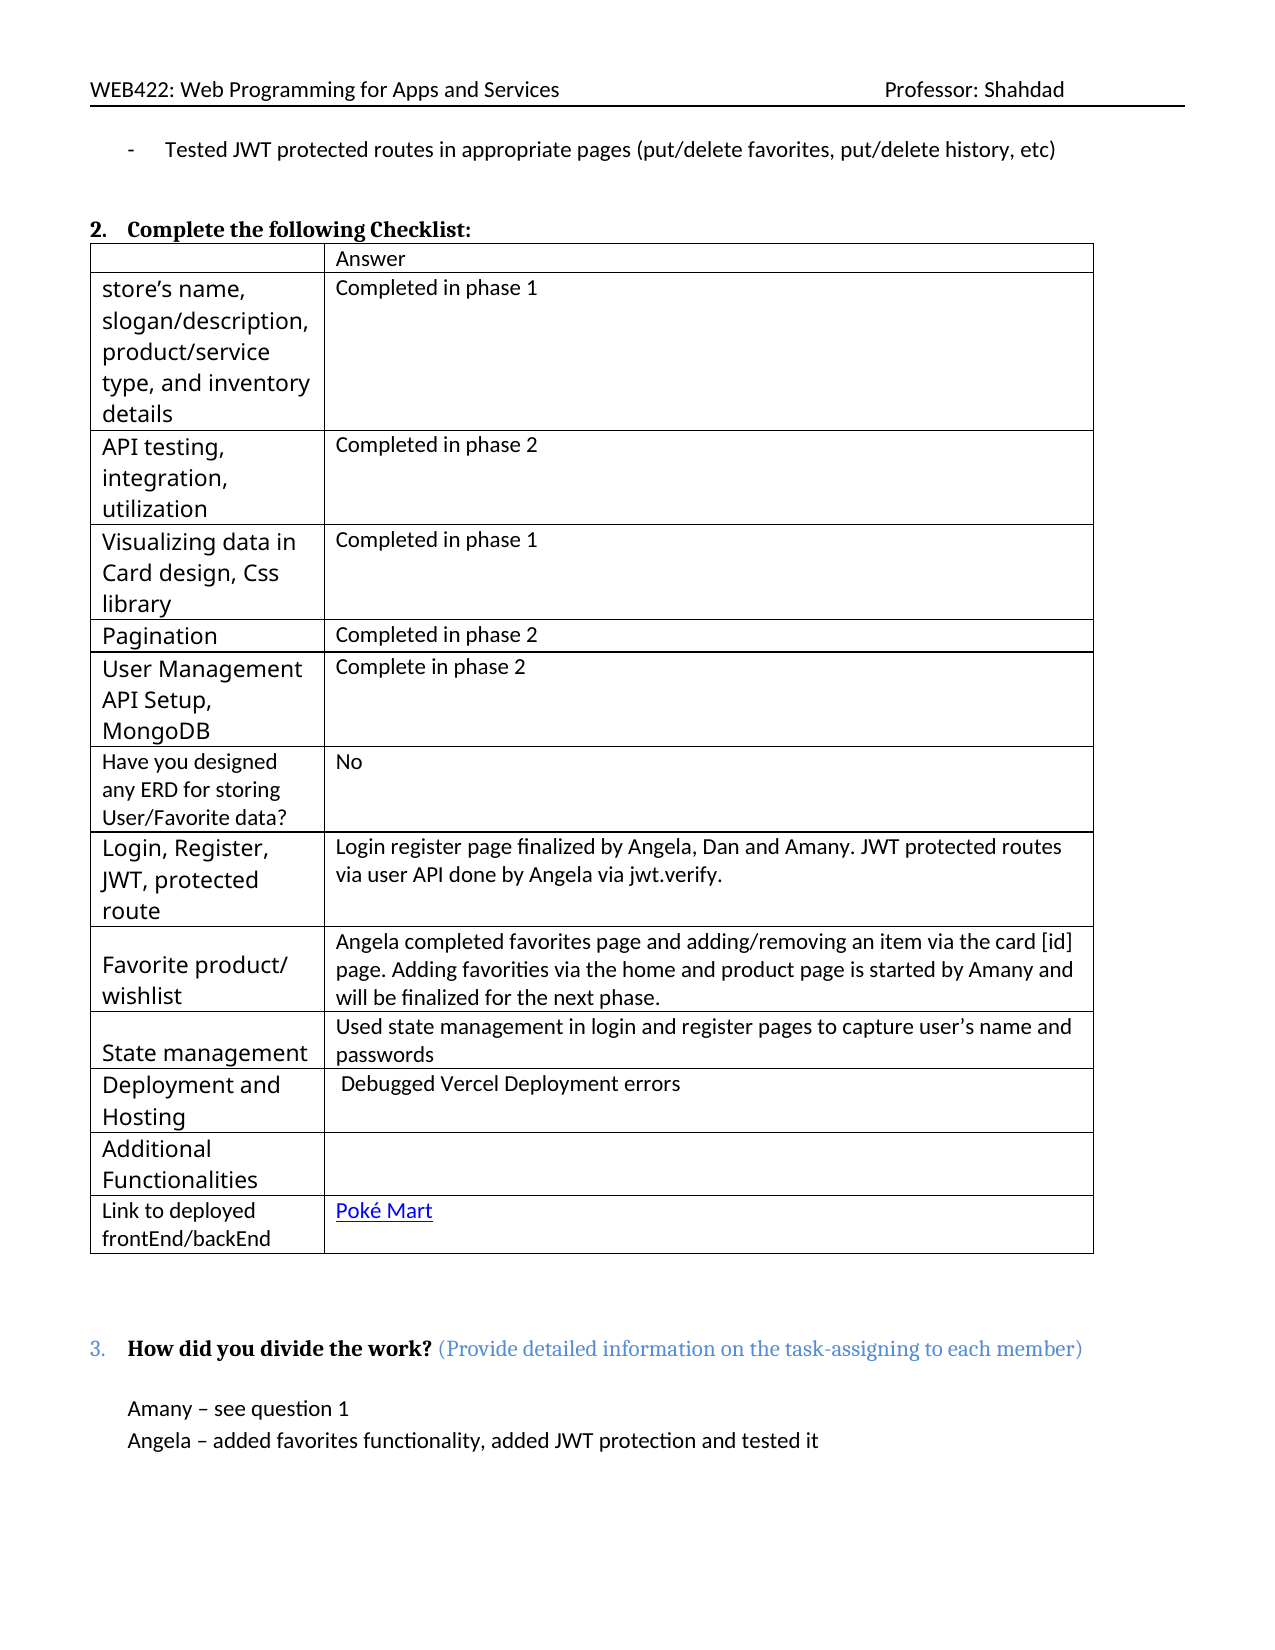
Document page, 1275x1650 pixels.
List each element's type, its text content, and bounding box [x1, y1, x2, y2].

table_cell [325, 1133, 1093, 1195]
table_cell Have you designed any ERD for storing User/Favorite data? [91, 747, 324, 831]
list Amany – see question 1 [127, 1394, 1185, 1422]
table_cell Deployment and Hosting [91, 1069, 324, 1132]
table_cell Link to deployed frontEnd/backEnd [91, 1196, 324, 1252]
table_cell store’s name, slogan/description, product/service type, and inventory details [91, 273, 324, 429]
table_cell Debugged Vercel Deployment errors [325, 1069, 1093, 1132]
table_cell User Management API Setup, MongoDB [91, 653, 324, 746]
table_cell Favorite product/ wishlist [91, 927, 324, 1011]
list Tested JWT protected routes in appropriate pages (put/delete favorites, put/delete history, etc) [127, 135, 1185, 163]
table_cell Completed in phase 1 [325, 525, 1093, 619]
table_header [91, 244, 324, 272]
table_cell API testing, integration, utilization [91, 431, 324, 524]
table_cell Complete in phase 2 [325, 653, 1093, 746]
table_cell Angela completed favorites page and adding/removing an item via the card [id] page. Adding favorities via the home and product page is started by Amany and will be finalized for the next phase. [325, 927, 1093, 1011]
table_cell Completed in phase 1 [325, 273, 1093, 429]
table_header Answer [325, 244, 1093, 272]
table_cell Login, Register, JWT, protected route [91, 833, 324, 926]
table_cell Additional Functionalities [91, 1133, 324, 1195]
subtitle Complete the following Checklist: [90, 217, 1185, 243]
table_cell Completed in phase 2 [325, 431, 1093, 524]
table_cell State management [91, 1012, 324, 1068]
table_cell Used state management in login and register pages to capture user’s name and passwords [325, 1012, 1093, 1068]
table_cell Completed in phase 2 [325, 620, 1093, 651]
table_cell Poké Mart [325, 1196, 1093, 1252]
list Angela – added favorites functionality, added JWT protection and tested it [127, 1426, 1185, 1454]
table_cell Login register page finalized by Angela, Dan and Amany. JWT protected routes via user API done by Angela via jwt.verify. [325, 833, 1093, 926]
table_cell Pagination [91, 620, 324, 651]
table_cell No [325, 747, 1093, 831]
subtitle How did you divide the work? (Provide detailed information on the task-assigning to each member) [90, 1336, 1185, 1362]
table_cell Visualizing data in Card design, Css library [91, 525, 324, 619]
